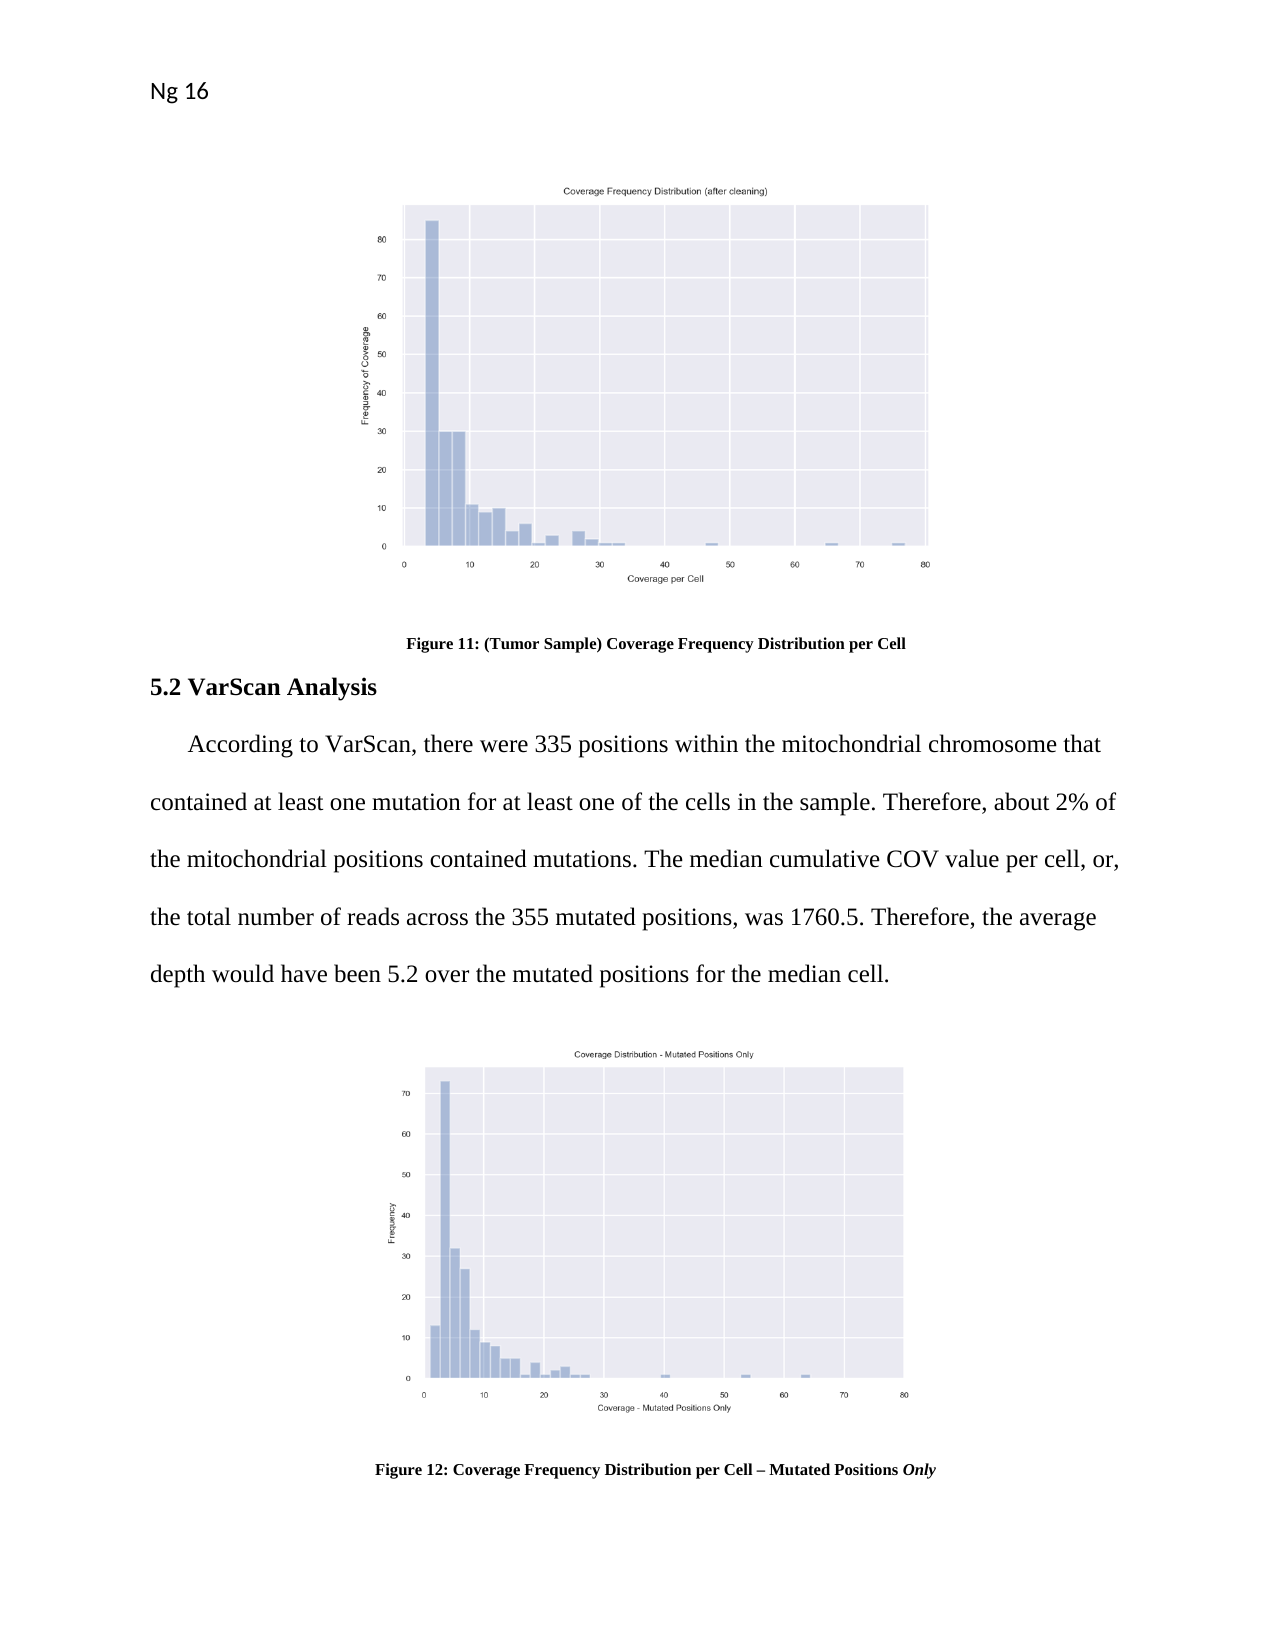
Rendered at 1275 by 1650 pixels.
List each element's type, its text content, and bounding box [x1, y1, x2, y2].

text According to VarScan, there were 335 positions within the mitochondrial chromosome that contained at least one mutation for at least one of the cells in the sample. Therefore, about 2% of the mitochondrial positions contained mutations. The median cumulative COV value per cell, or, the total number of reads across the 355 mutated positions, was 1760.5. Therefore, the average depth would have been 5.2 over the mutated positions for the median cell. [150, 729, 1125, 988]
text Figure 12: Coverage Frequency Distribution per Cell – Mutated Positions Only [150, 1460, 1125, 1479]
picture [346, 1016, 966, 1430]
picture [316, 150, 997, 603]
text 5.2 VarScan Analysis [150, 672, 1125, 701]
text Figure 11: (Tumor Sample) Coverage Frequency Distribution per Cell [150, 633, 1125, 653]
